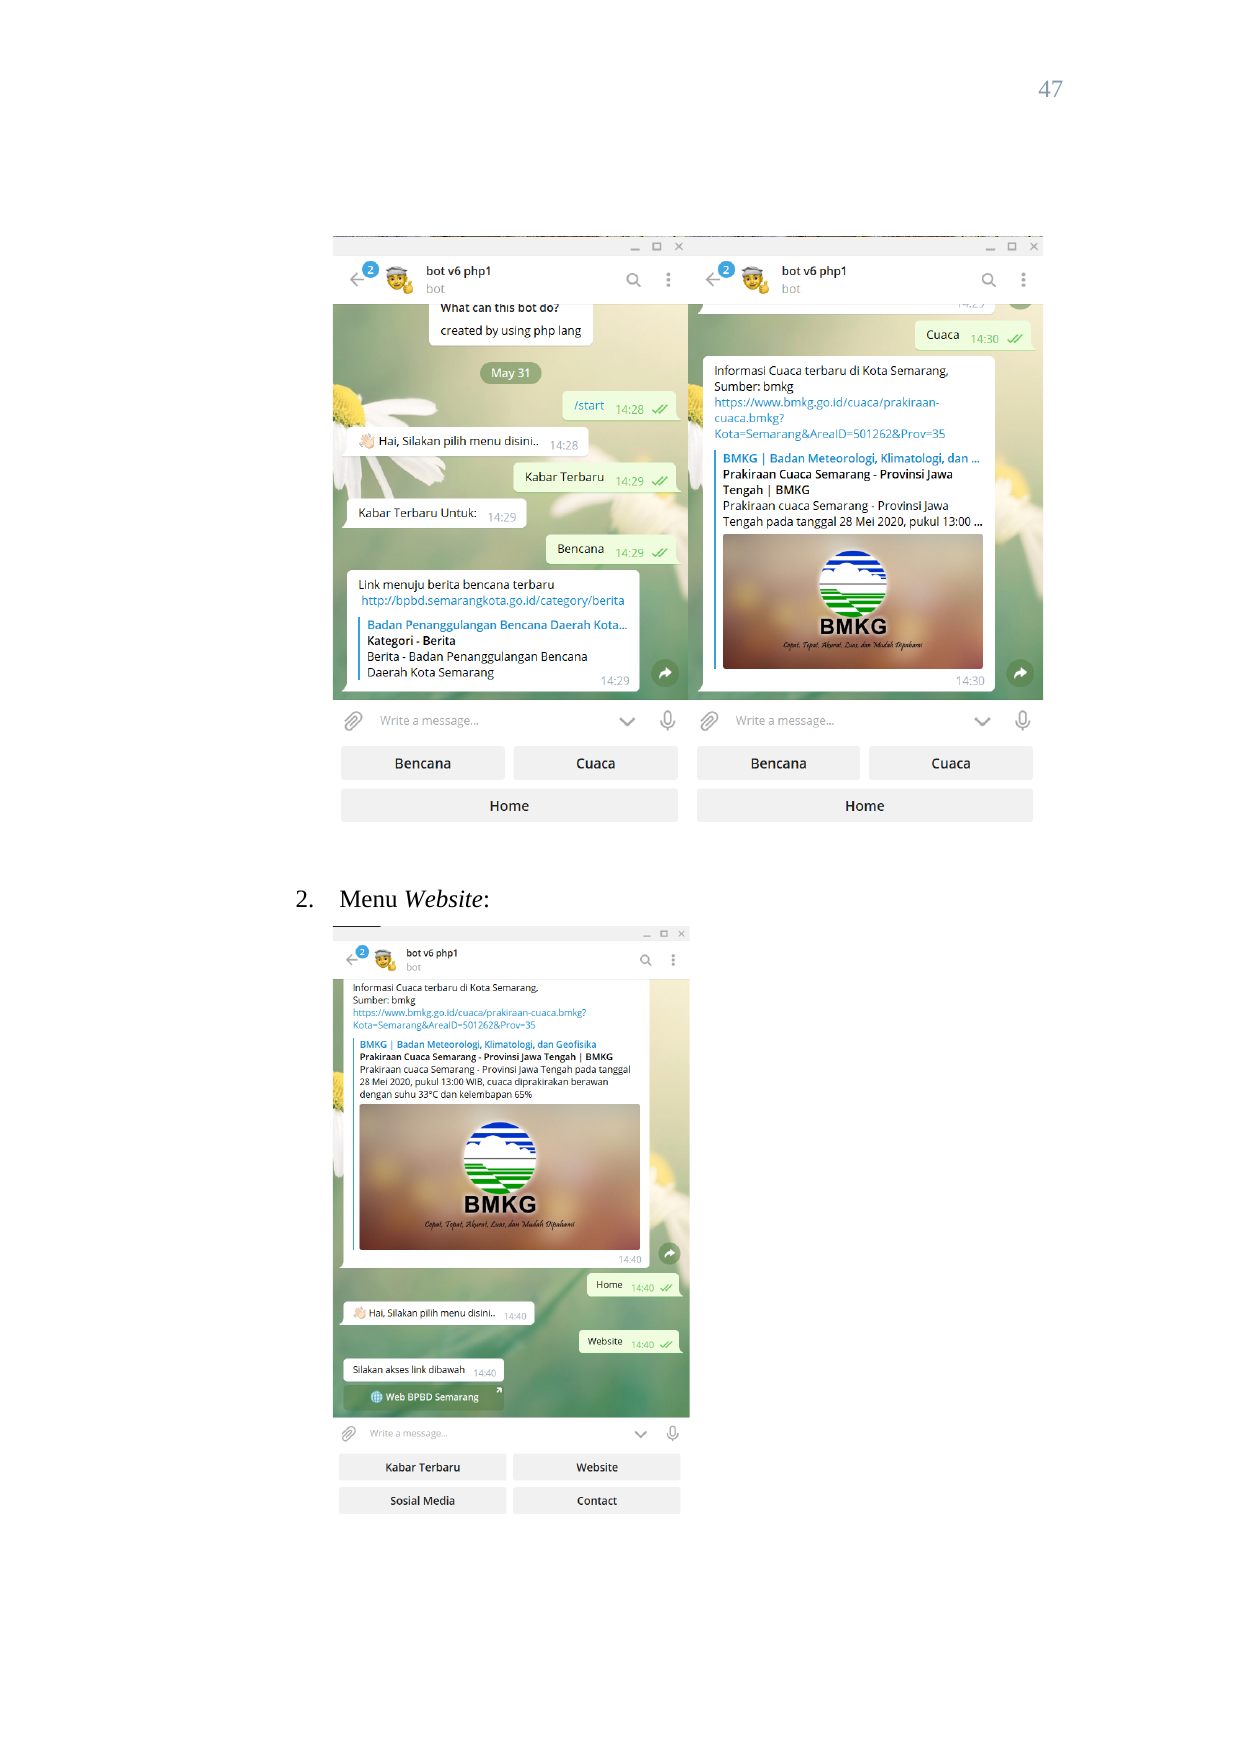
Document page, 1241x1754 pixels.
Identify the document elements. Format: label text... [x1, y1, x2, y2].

picture [332, 926, 690, 1517]
picture [332, 236, 1044, 827]
list Menu Website: [295, 884, 1062, 912]
